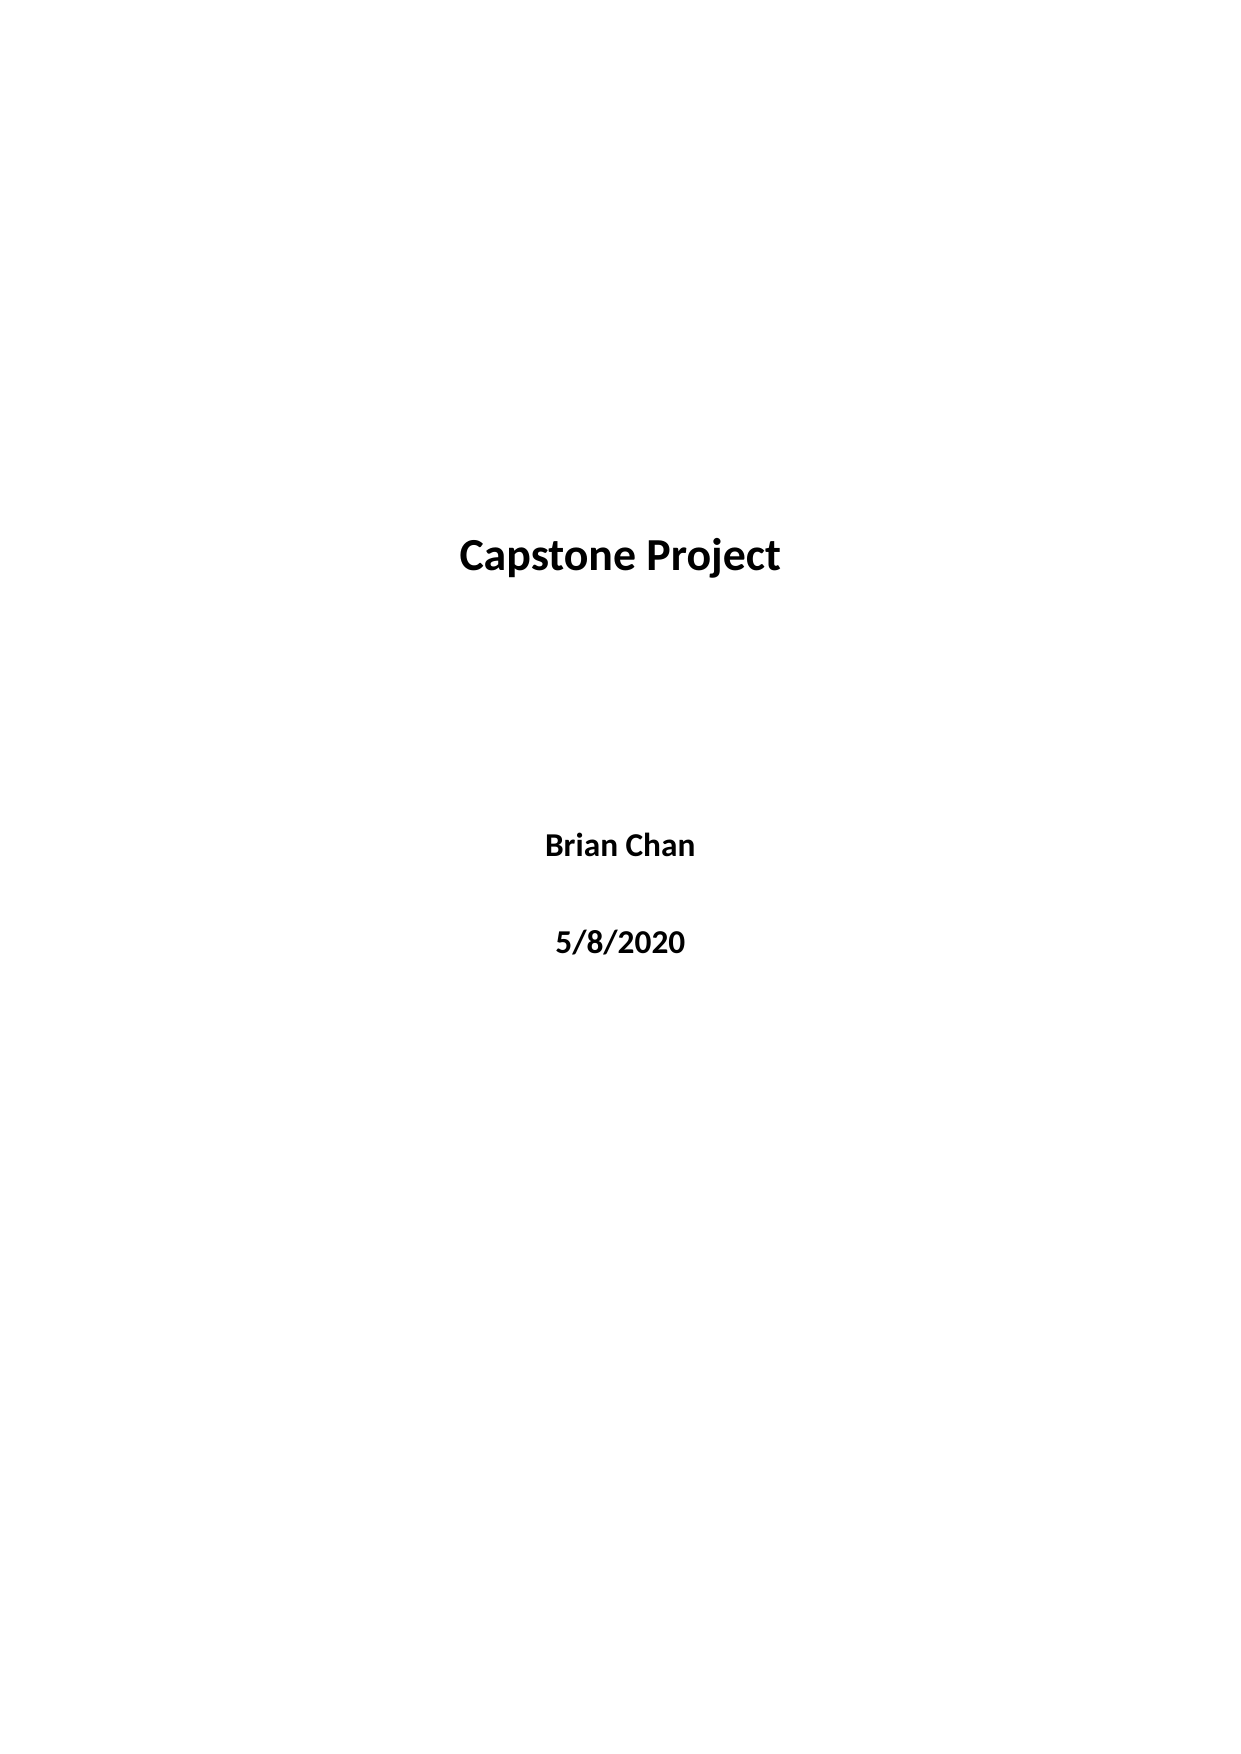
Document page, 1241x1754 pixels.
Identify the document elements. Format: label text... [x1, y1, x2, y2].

subtitle Brian Chan [187, 824, 1053, 864]
subtitle 5/8/2020 [187, 921, 1053, 962]
subtitle Capstone Project [187, 526, 1053, 582]
